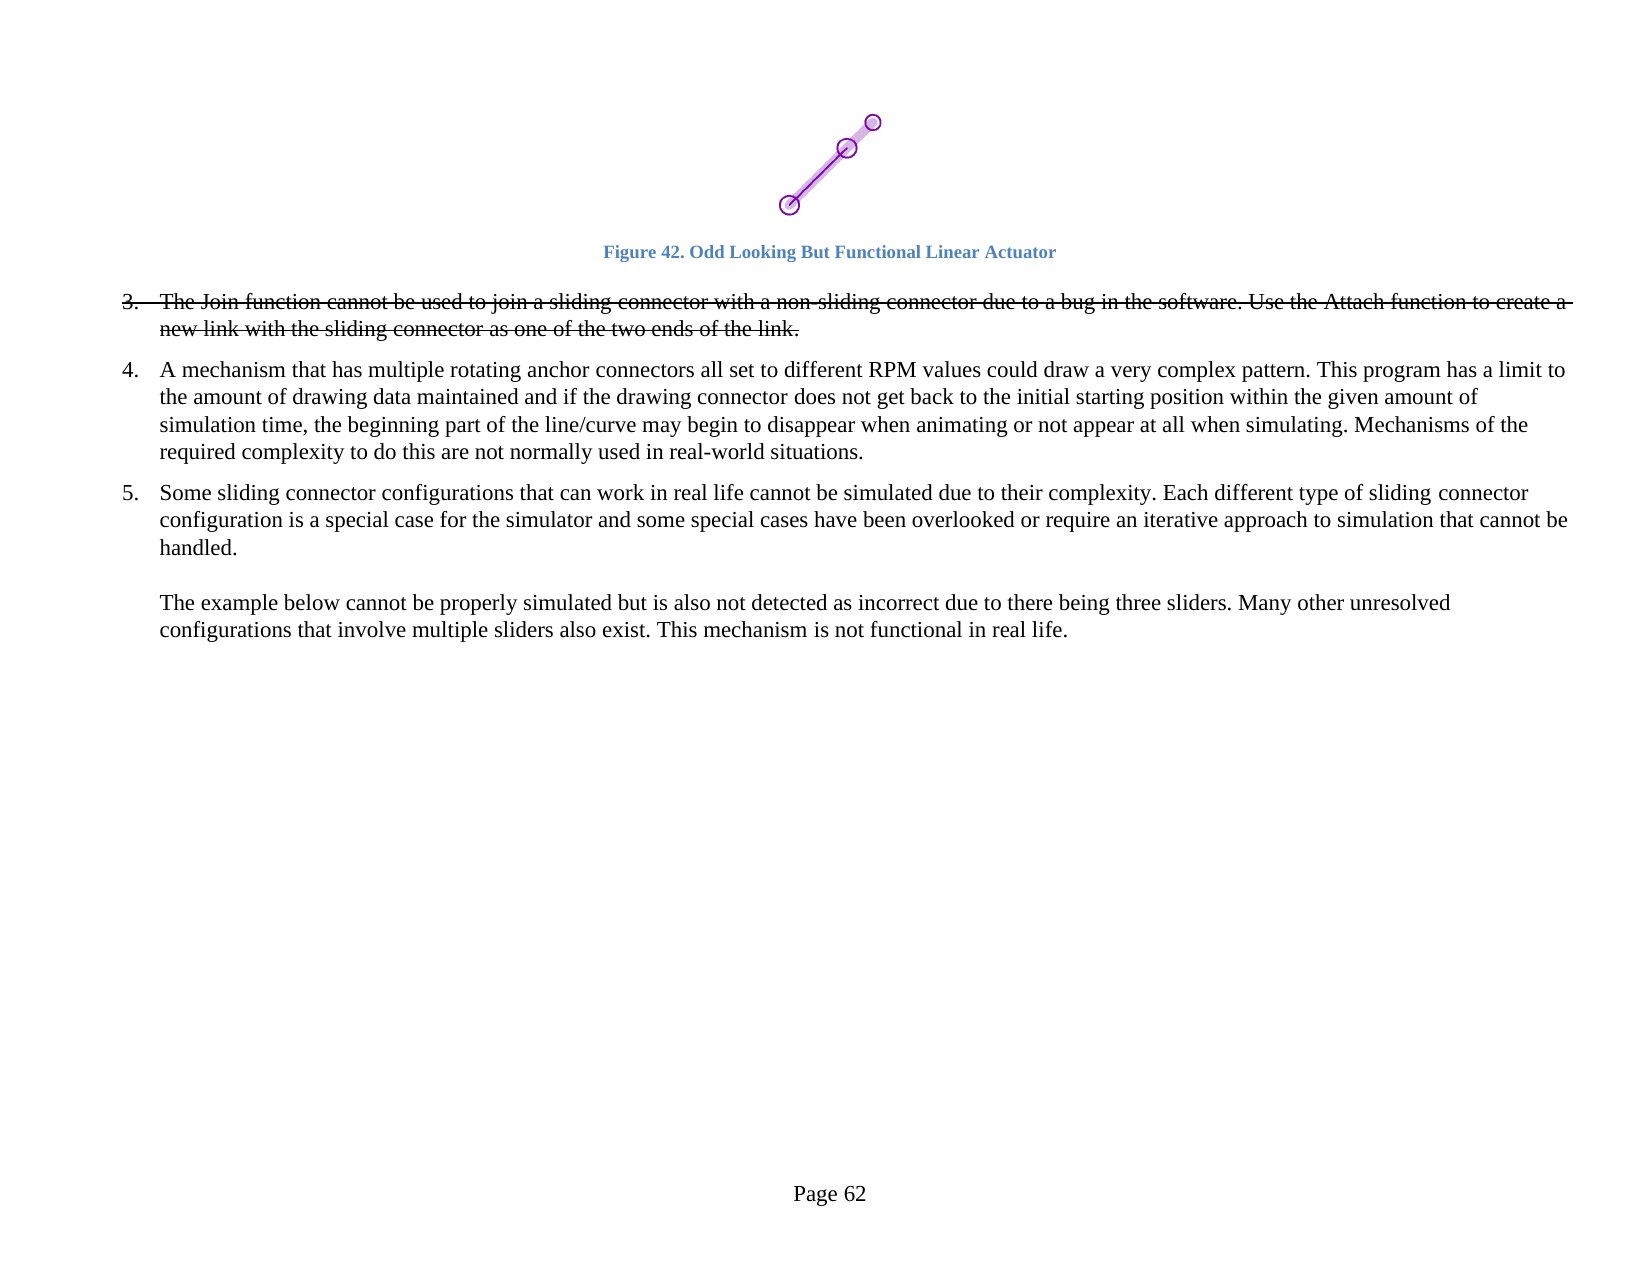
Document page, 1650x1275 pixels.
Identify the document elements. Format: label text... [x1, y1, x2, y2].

picture [755, 102, 905, 228]
text Figure 42. Odd Looking But Functional Linear Actuator [84, 241, 1575, 263]
list A mechanism that has multiple rotating anchor connectors all set to different RPM values could draw a very complex pattern. This program has a limit to the amount of drawing data maintained and if the drawing connector does not get back to the initial starting position within the given amount of simulation time, the beginning part of the line/curve may begin to disappear when animating or not appear at all when simulating. Mechanisms of the required complexity to do this are not normally used in real-world situations. [122, 356, 1575, 465]
list The Join function cannot be used to join a sliding connector with a non-sliding connector due to a bug in the software. Use the Attach function to create a new link with the sliding connector as one of the two ends of the link. [122, 288, 1575, 342]
list Some sliding connector configurations that can work in real life cannot be simulated due to their complexity. Each different type of sliding connector configuration is a special case for the simulator and some special cases have been overlooked or require an iterative approach to simulation that cannot be handled. The example below cannot be properly simulated but is also not detected as incorrect due to there being three sliders. Many other unresolved configurations that involve multiple sliders also exist. This mechanism is not functional in real life. [122, 478, 1575, 643]
